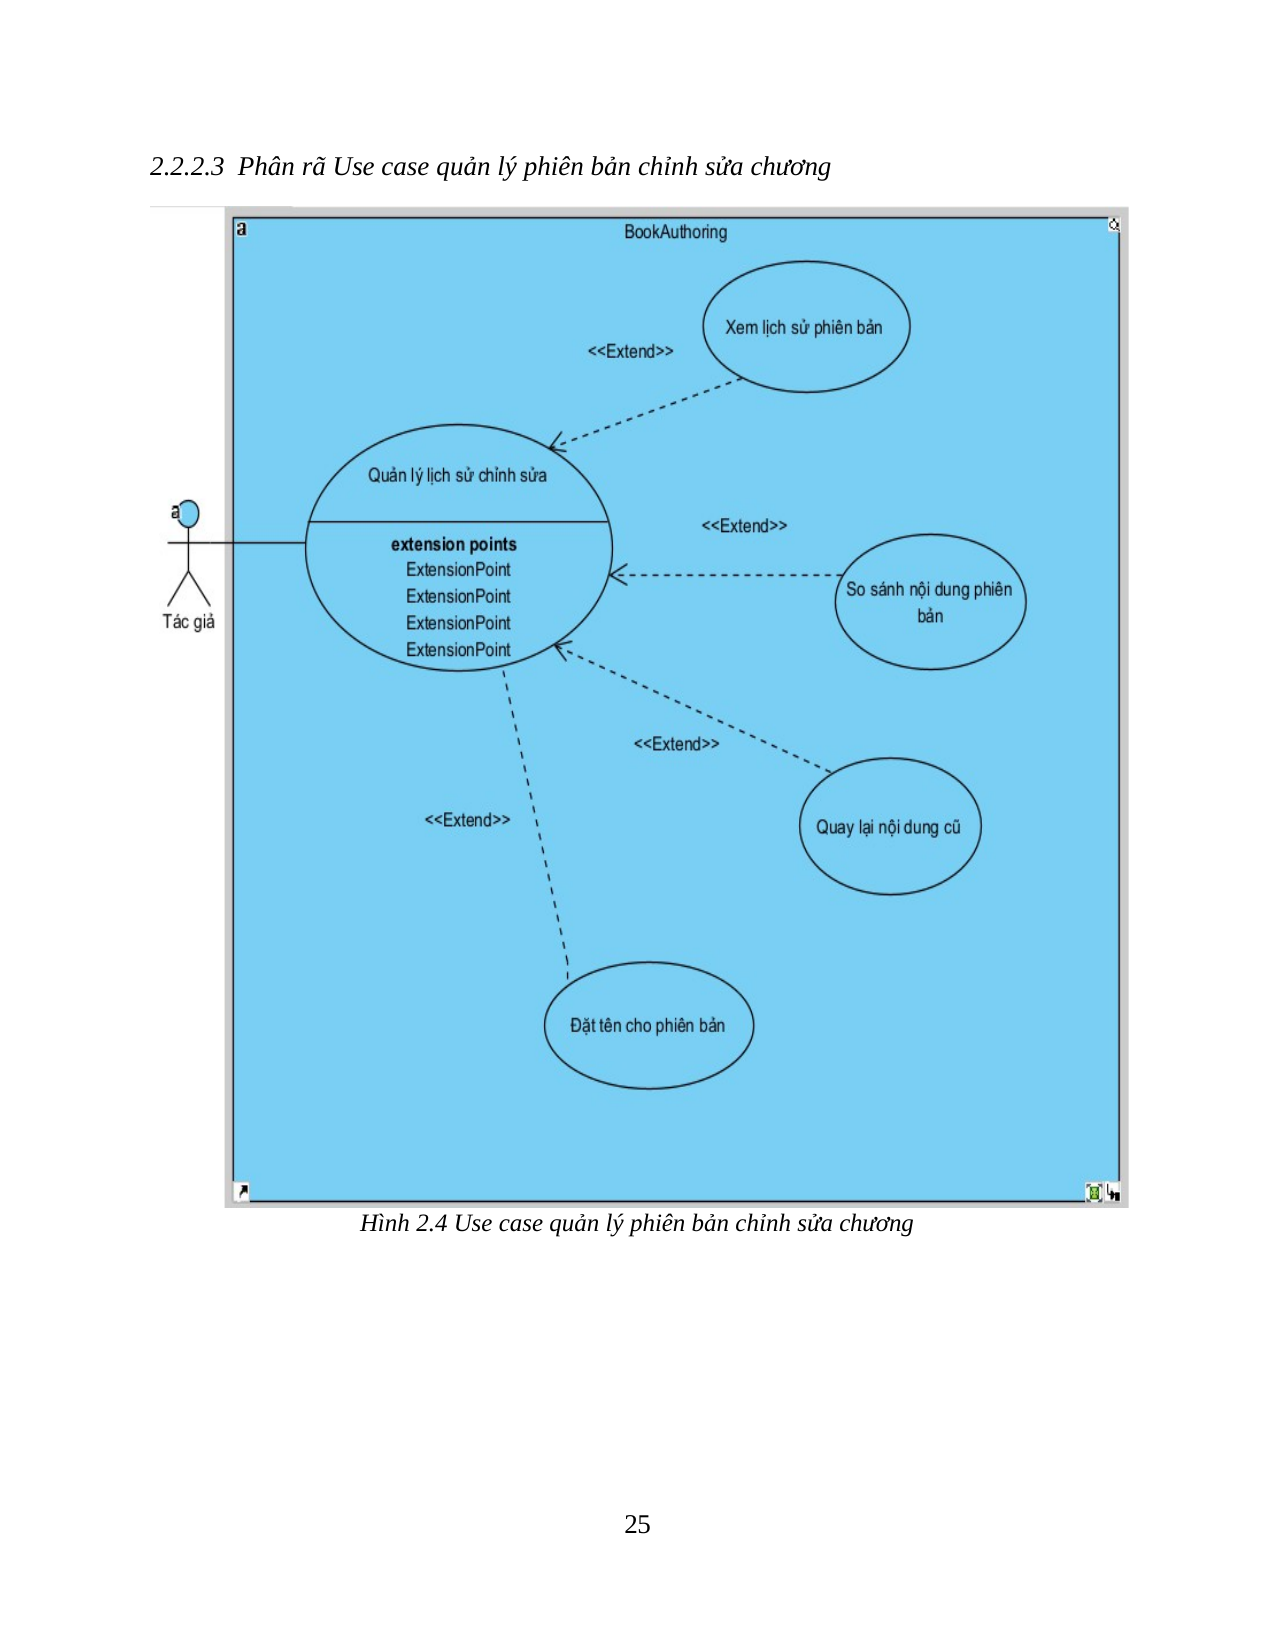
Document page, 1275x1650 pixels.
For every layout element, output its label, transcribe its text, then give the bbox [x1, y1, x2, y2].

text Hình 2.4 Use case quản lý phiên bản chỉnh sửa chương [360, 204, 1237, 1237]
list Phân rã Use case quản lý phiên bản chỉnh sửa chương [150, 150, 1237, 181]
picture [150, 206, 360, 1208]
